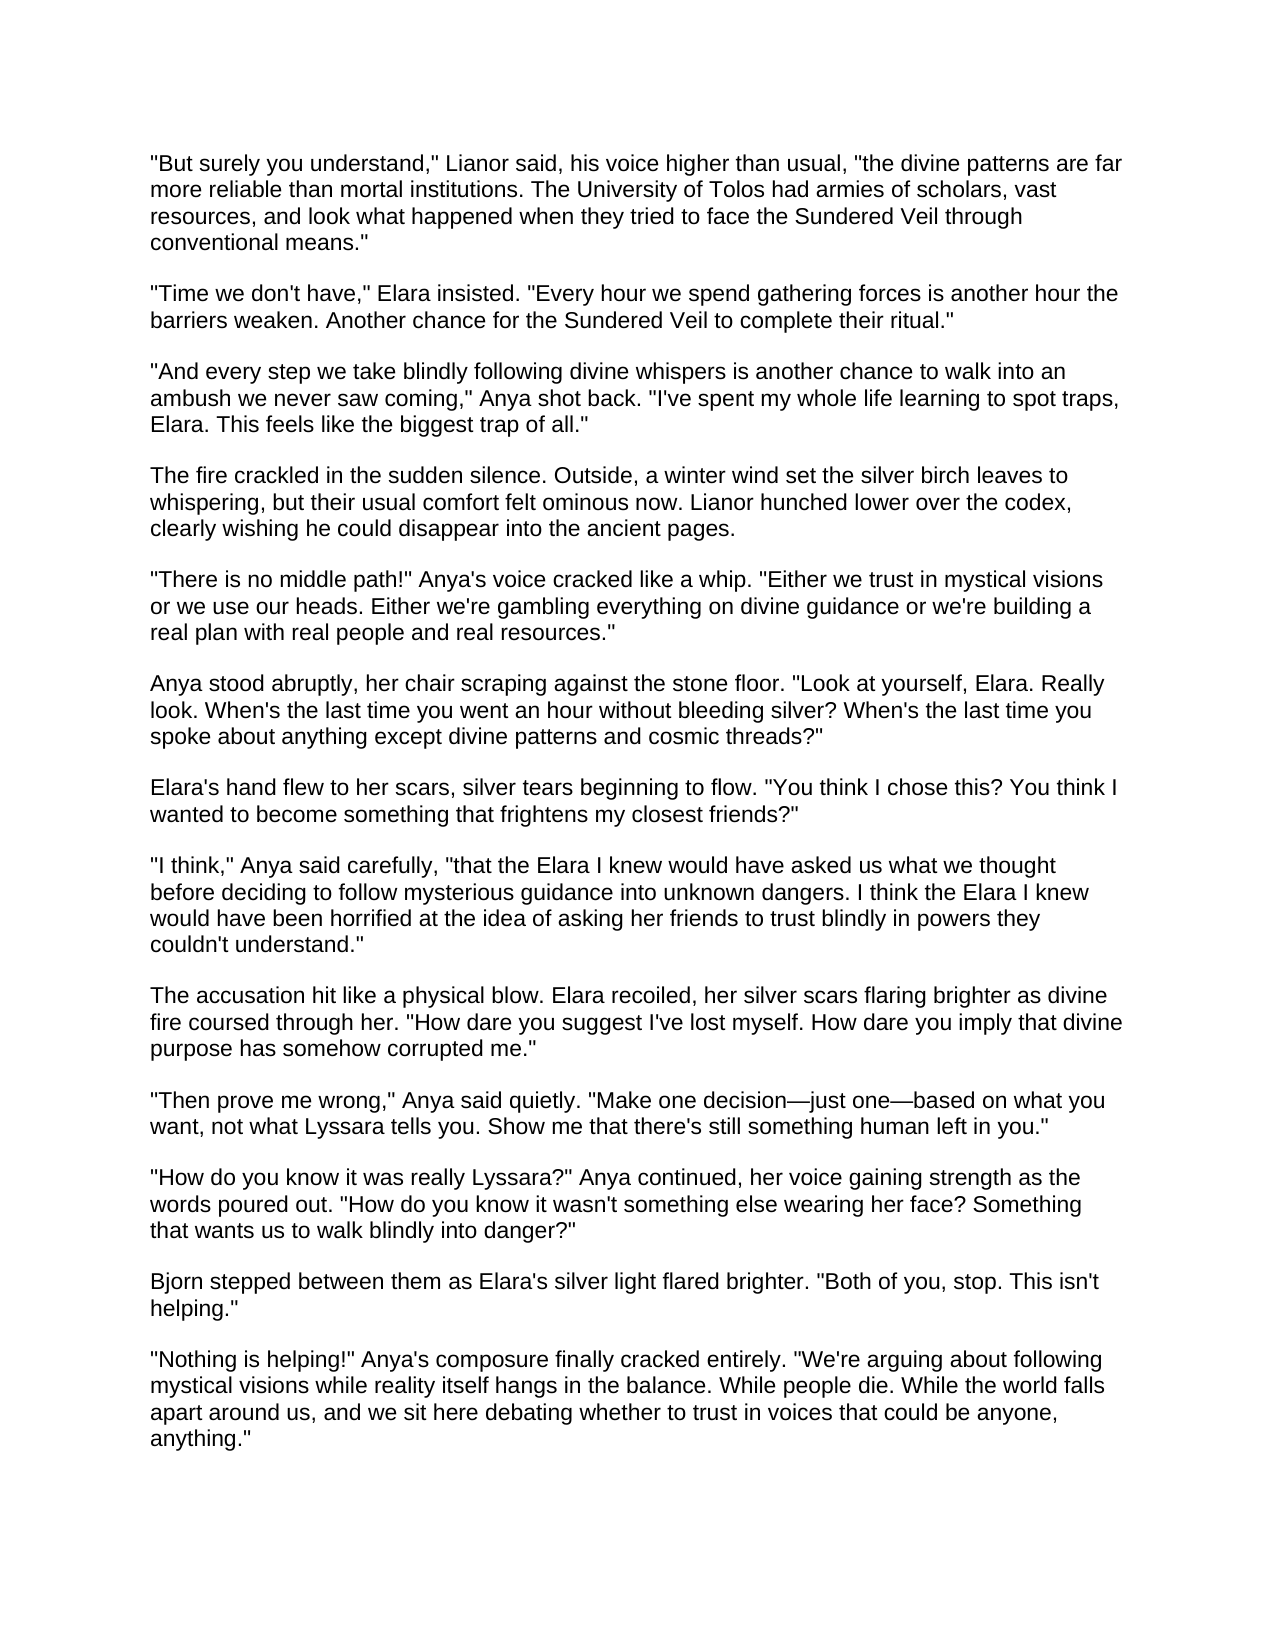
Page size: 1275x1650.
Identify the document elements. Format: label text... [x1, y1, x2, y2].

text "How do you know it was really Lyssara?" Anya continued, her voice gaining strength as the words poured out. "How do you know it wasn't something else wearing her face? Something that wants us to walk blindly into danger?" [150, 1164, 1125, 1243]
text Bjorn stepped between them as Elara's silver light flared brighter. "Both of you, stop. This isn't helping." [150, 1268, 1125, 1321]
text "Nothing is helping!" Anya's composure finally cracked entirely. "We're arguing about following mystical visions while reality itself hangs in the balance. While people die. While the world falls apart around us, and we sit here debating whether to trust in voices that could be anyone, anything." [150, 1346, 1125, 1451]
text Elara's hand flew to her scars, silver tears beginning to flow. "You think I chose this? You think I wanted to become something that frightens my closest friends?" [150, 774, 1125, 827]
text "And every step we take blindly following divine whispers is another chance to walk into an ambush we never saw coming," Anya shot back. "I've spent my whole life learning to spot traps, Elara. This feels like the biggest trap of all." [150, 358, 1125, 437]
text Anya stood abruptly, her chair scraping against the stone floor. "Look at yourself, Elara. Really look. When's the last time you went an hour without bleeding silver? When's the last time you spoke about anything except divine patterns and cosmic threads?" [150, 670, 1125, 749]
text "I think," Anya said carefully, "that the Elara I knew would have asked us what we thought before deciding to follow mysterious guidance into unknown dangers. I think the Elara I knew would have been horrified at the idea of asking her friends to trust blindly in powers they couldn't understand." [150, 852, 1125, 957]
text The accusation hit like a physical blow. Elara recoiled, her silver scars flaring brighter as divine fire coursed through her. "How dare you suggest I've lost myself. How dare you imply that divine purpose has somehow corrupted me." [150, 982, 1125, 1062]
text "There is no middle path!" Anya's voice cracked like a whip. "Either we trust in mystical visions or we use our heads. Either we're gambling everything on divine guidance or we're building a real plan with real people and real resources." [150, 566, 1125, 645]
text The fire crackled in the sudden silence. Outside, a winter wind set the silver birch leaves to whispering, but their usual comfort felt ominous now. Lianor hunched lower over the codex, clearly wishing he could disappear into the ancient pages. [150, 462, 1125, 541]
text "But surely you understand," Lianor said, his voice higher than usual, "the divine patterns are far more reliable than mortal institutions. The University of Tolos had armies of scholars, vast resources, and look what happened when they tried to face the Sundered Veil through conventional means." [150, 150, 1125, 255]
text "Then prove me wrong," Anya said quietly. "Make one decision—just one—based on what you want, not what Lyssara tells you. Show me that there's still something human left in you." [150, 1087, 1125, 1139]
text "Time we don't have," Elara insisted. "Every hour we spend gathering forces is another hour the barriers weaken. Another chance for the Sundered Veil to complete their ritual." [150, 280, 1125, 333]
